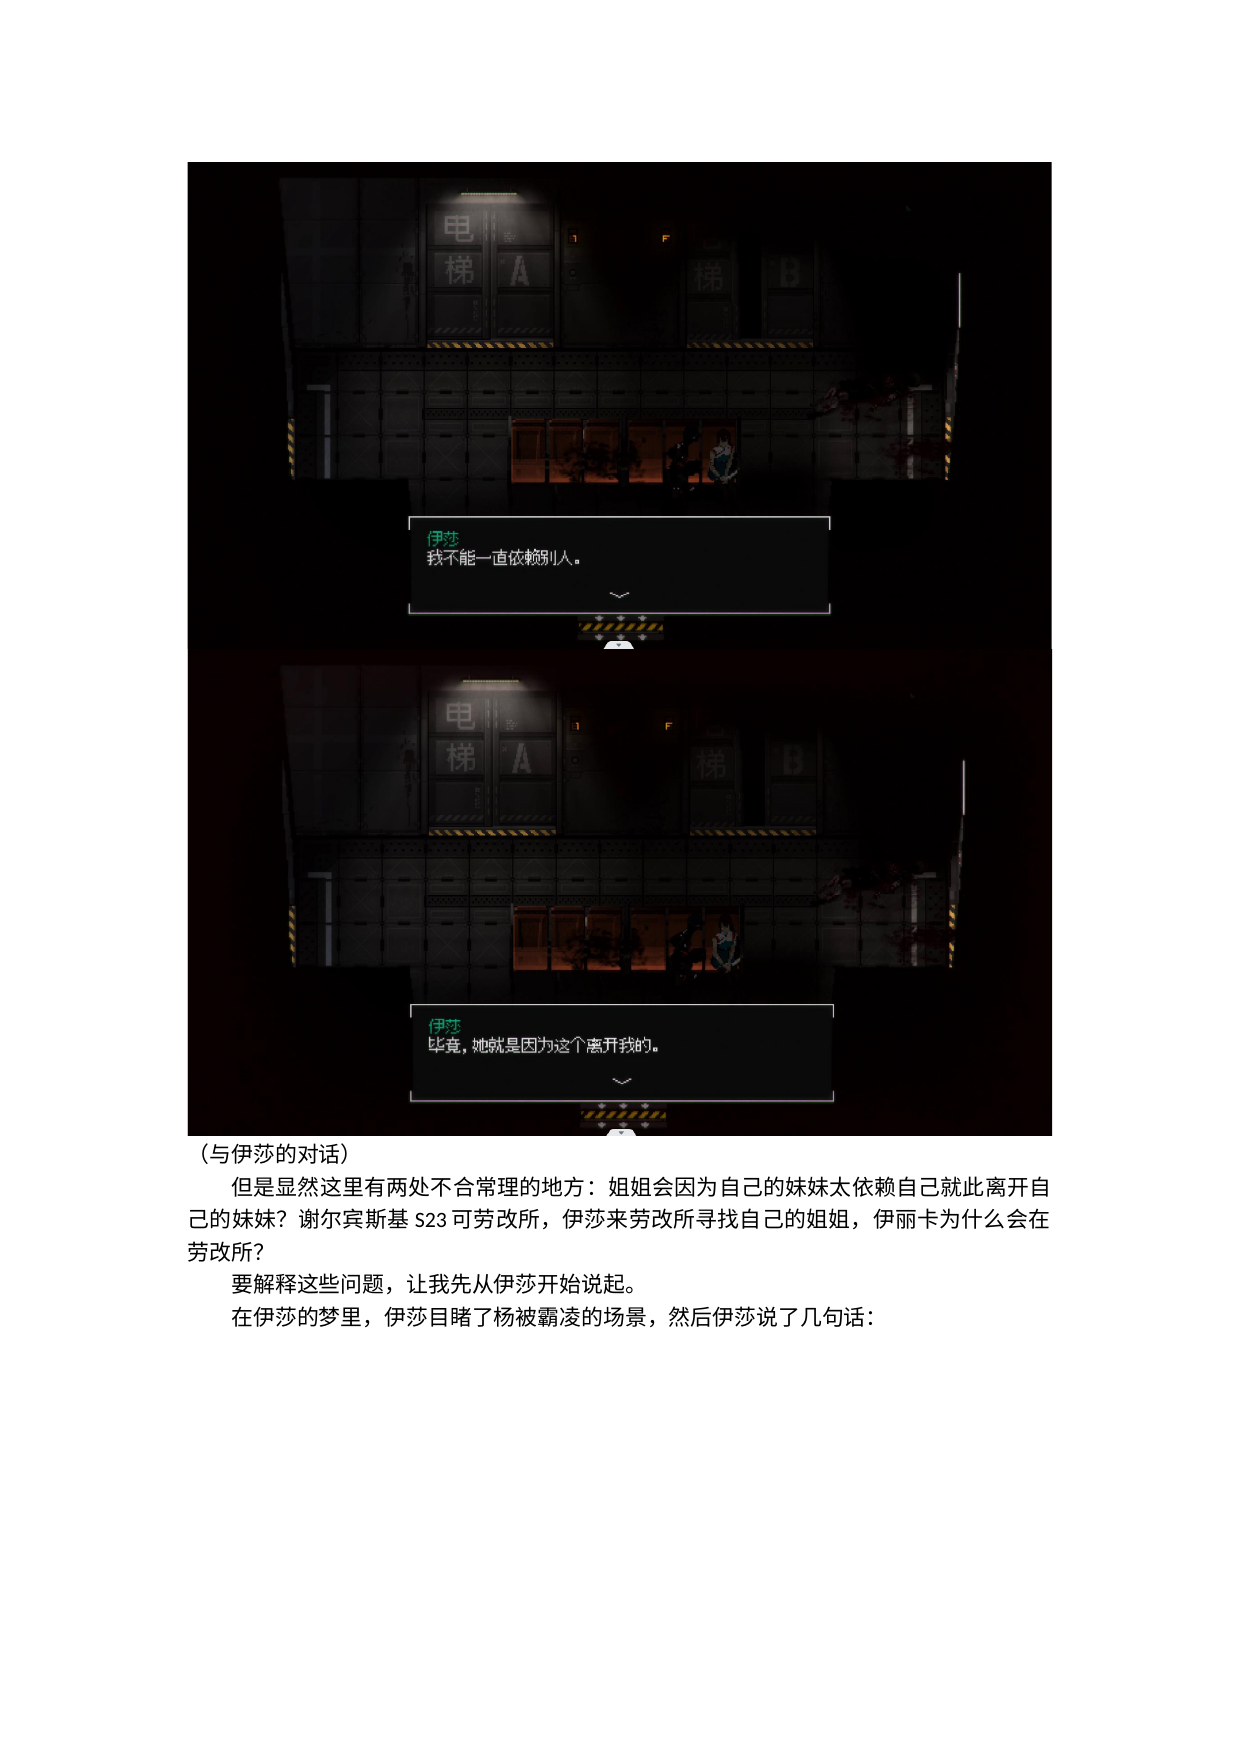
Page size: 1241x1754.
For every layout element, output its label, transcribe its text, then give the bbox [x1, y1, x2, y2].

picture [187, 162, 1053, 1136]
text 在伊莎的梦里，伊莎目睹了杨被霸凌的场景，然后伊莎说了几句话： [187, 1299, 1053, 1332]
text 要解释这些问题，让我先从伊莎开始说起。 [187, 1267, 1053, 1299]
text 但是显然这里有两处不合常理的地方：姐姐会因为自己的妹妹太依赖自己就此离开自己的妹妹？谢尔宾斯基S23可劳改所，伊莎来劳改所寻找自己的姐姐，伊丽卡为什么会在劳改所？ [187, 1169, 1053, 1267]
text （与伊莎的对话） [187, 1137, 1053, 1169]
